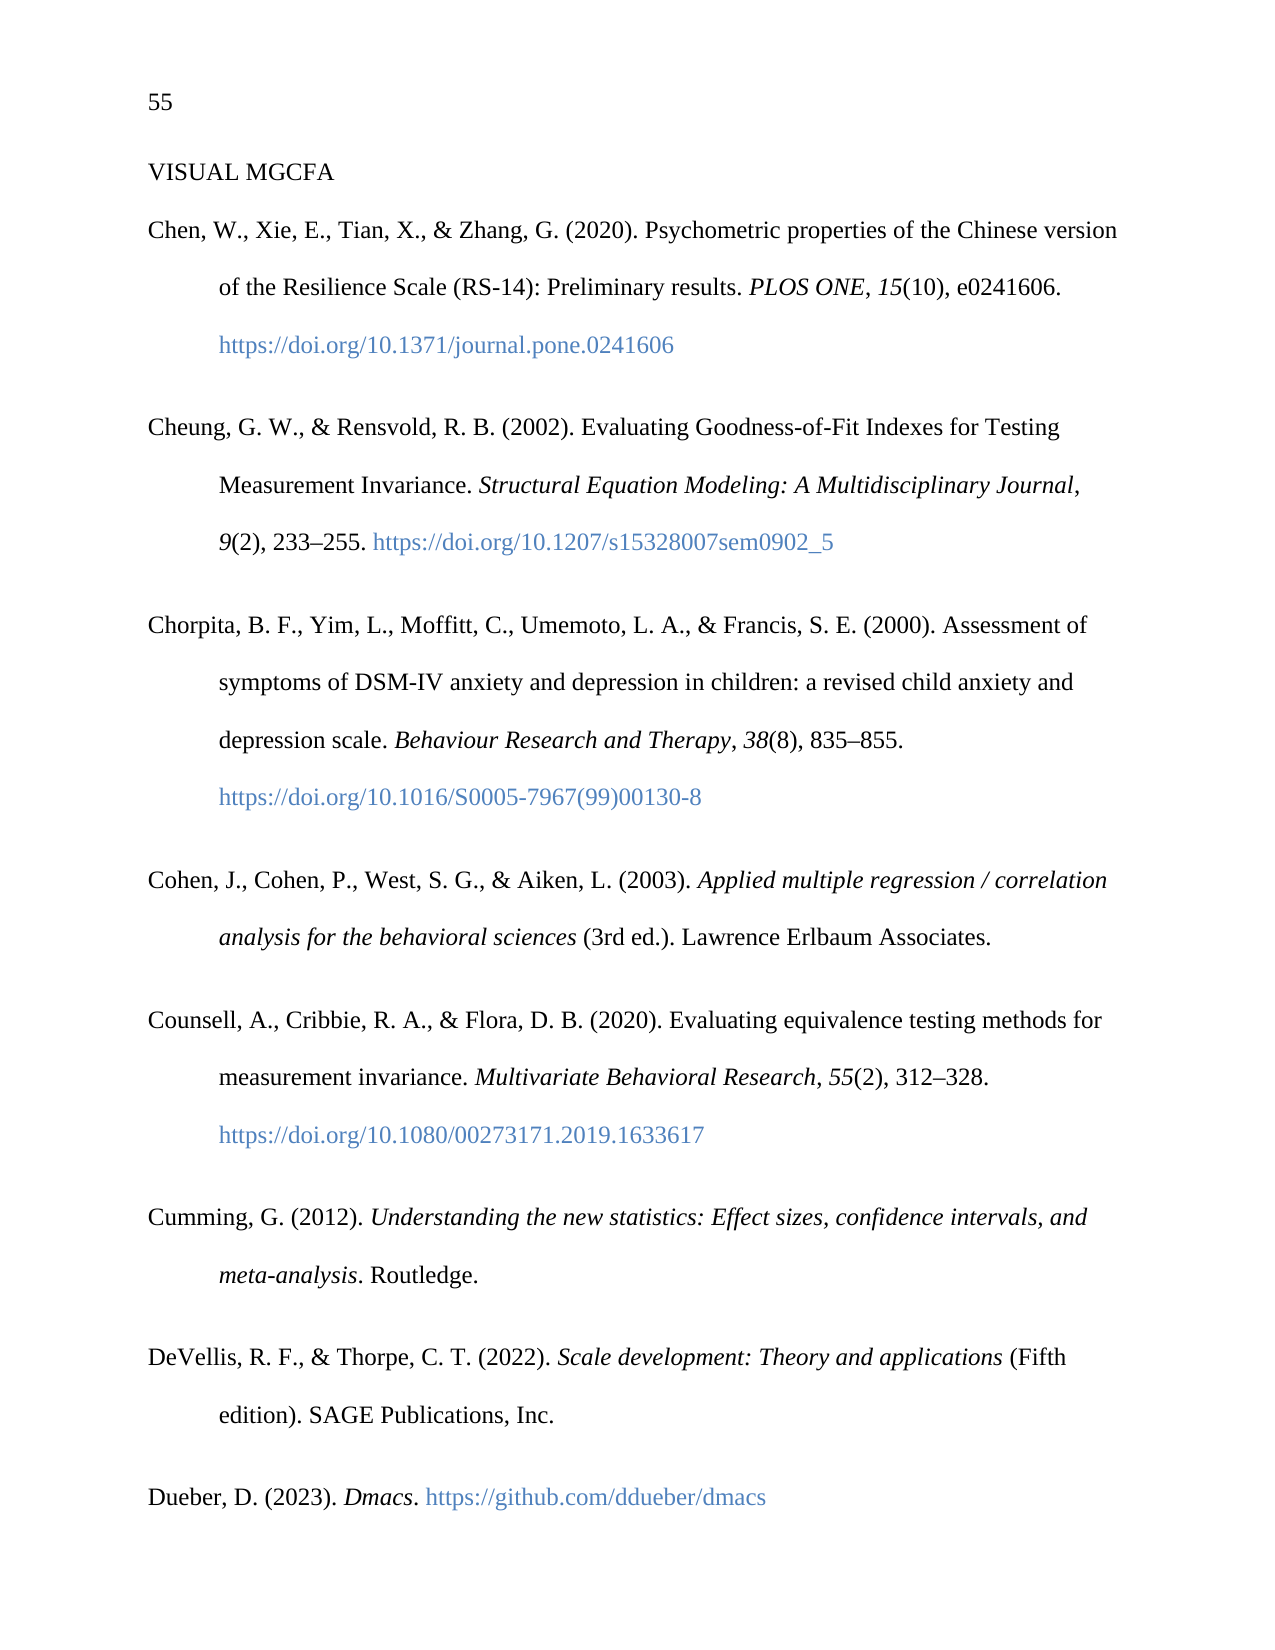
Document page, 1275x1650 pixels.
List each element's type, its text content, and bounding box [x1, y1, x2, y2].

text Dueber, D. (2023). Dmacs. https://github.com/ddueber/dmacs [148, 1482, 1127, 1511]
text Chorpita, B. F., Yim, L., Moffitt, C., Umemoto, L. A., & Francis, S. E. (2000). Assessment of symptoms of DSM-IV anxiety and depression in children: a revised child anxiety and depression scale. Behaviour Research and Therapy, 38(8), 835–855. https://doi.org/10.1016/S0005-7967(99)00130-8 [148, 610, 1127, 811]
text Counsell, A., Cribbie, R. A., & Flora, D. B. (2020). Evaluating equivalence testing methods for measurement invariance. Multivariate Behavioral Research, 55(2), 312–328. https://doi.org/10.1080/00273171.2019.1633617 [148, 1005, 1127, 1149]
text Cumming, G. (2012). Understanding the new statistics: Effect sizes, confidence intervals, and meta-analysis. Routledge. [148, 1202, 1127, 1289]
text DeVellis, R. F., & Thorpe, C. T. (2022). Scale development: Theory and applications (Fifth edition). SAGE Publications, Inc. [148, 1342, 1127, 1429]
text Cheung, G. W., & Rensvold, R. B. (2002). Evaluating Goodness-of-Fit Indexes for Testing Measurement Invariance. Structural Equation Modeling: A Multidisciplinary Journal, 9(2), 233–255. https://doi.org/10.1207/s15328007sem0902_5 [148, 412, 1127, 556]
text Cohen, J., Cohen, P., West, S. G., & Aiken, L. (2003). Applied multiple regression / correlation analysis for the behavioral sciences (3rd ed.). Lawrence Erlbaum Associates. [148, 865, 1127, 951]
text Chen, W., Xie, E., Tian, X., & Zhang, G. (2020). Psychometric properties of the Chinese version of the Resilience Scale (RS-14): Preliminary results. PLOS ONE, 15(10), e0241606. https://doi.org/10.1371/journal.pone.0241606 [148, 215, 1127, 359]
